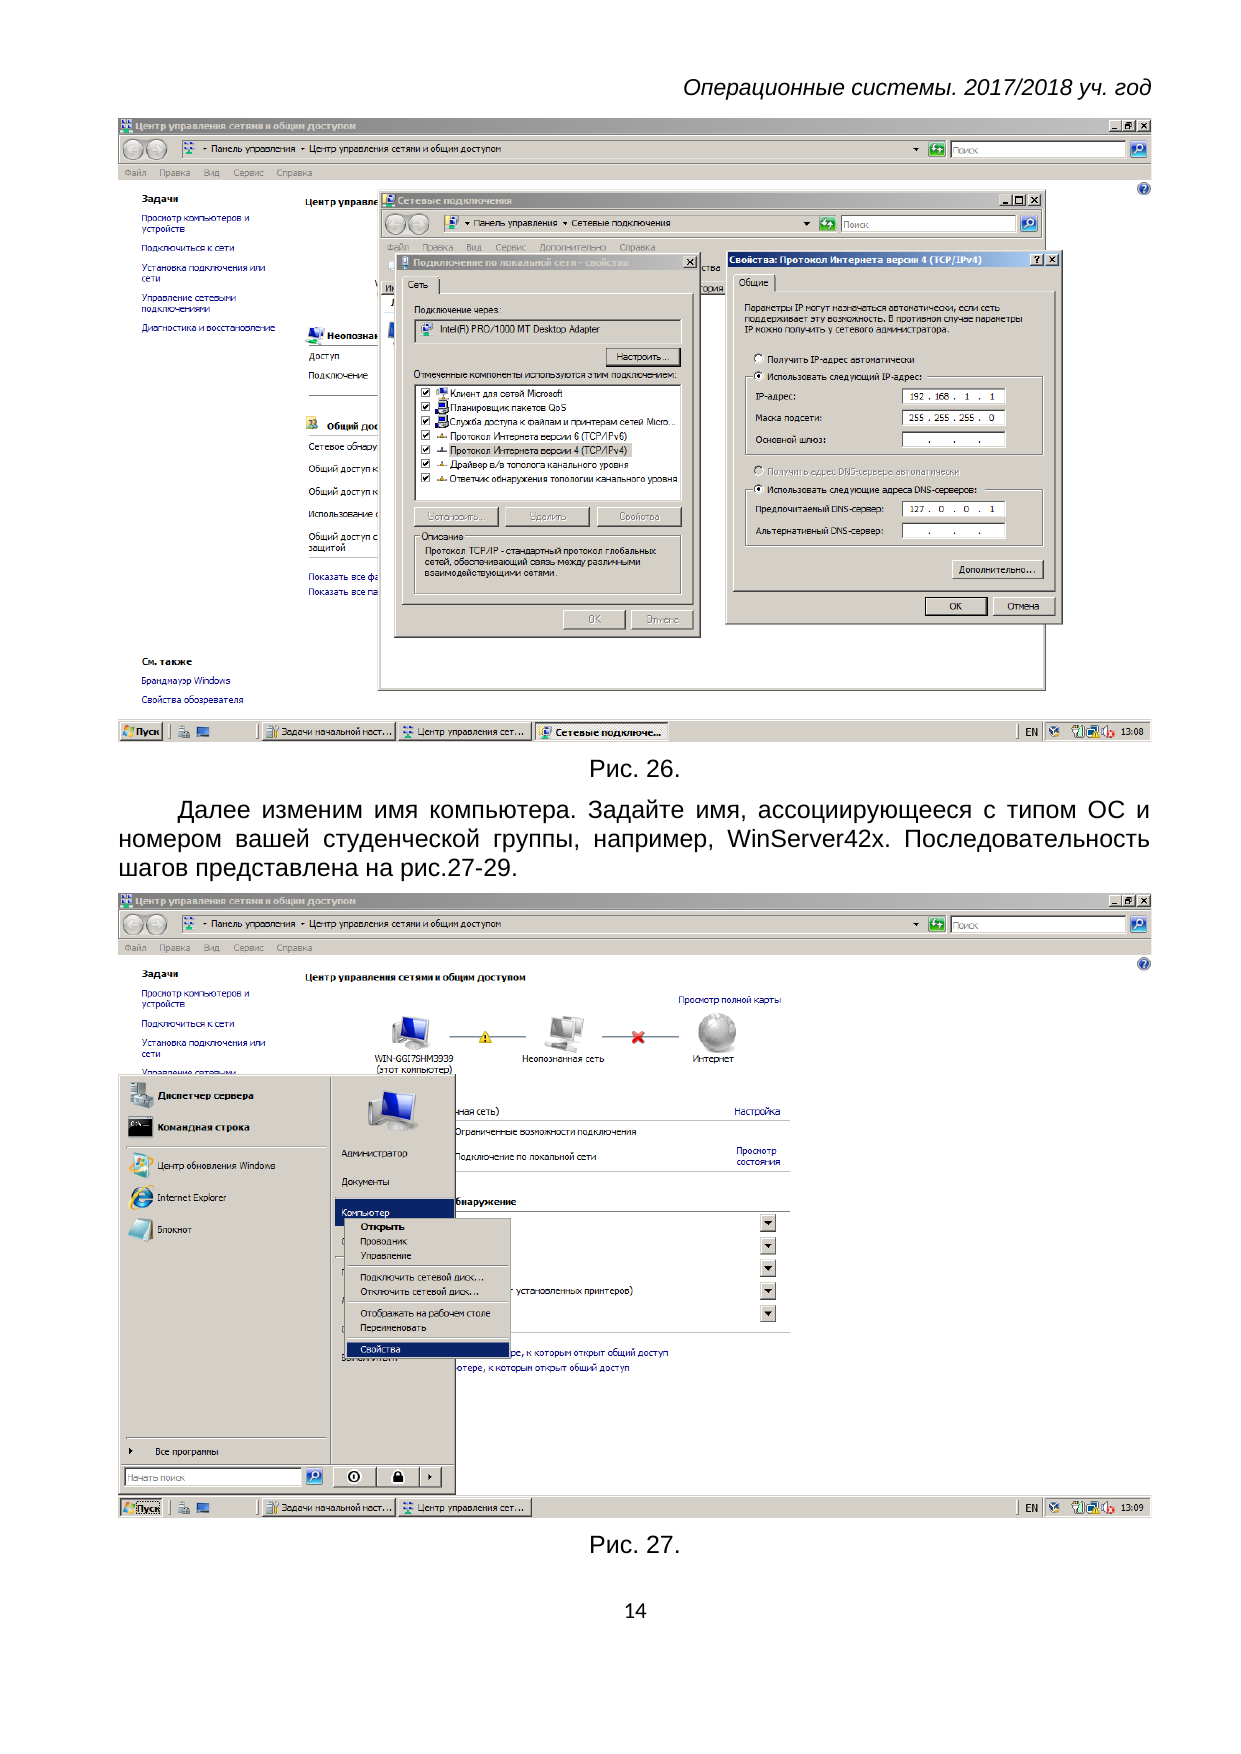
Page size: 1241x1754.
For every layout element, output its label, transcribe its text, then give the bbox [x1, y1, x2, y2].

text Рис. 27. [118, 1530, 1152, 1558]
picture [118, 893, 1152, 1518]
picture [118, 118, 1152, 742]
text Далее изменим имя компьютера. Задайте имя, ассоциирующееся с типом ОС и номером вашей студенческой группы, например, WinServer42x. Последовательность шагов представлена на рис.27-29. [118, 795, 1152, 881]
text Рис. 26. [118, 754, 1152, 783]
